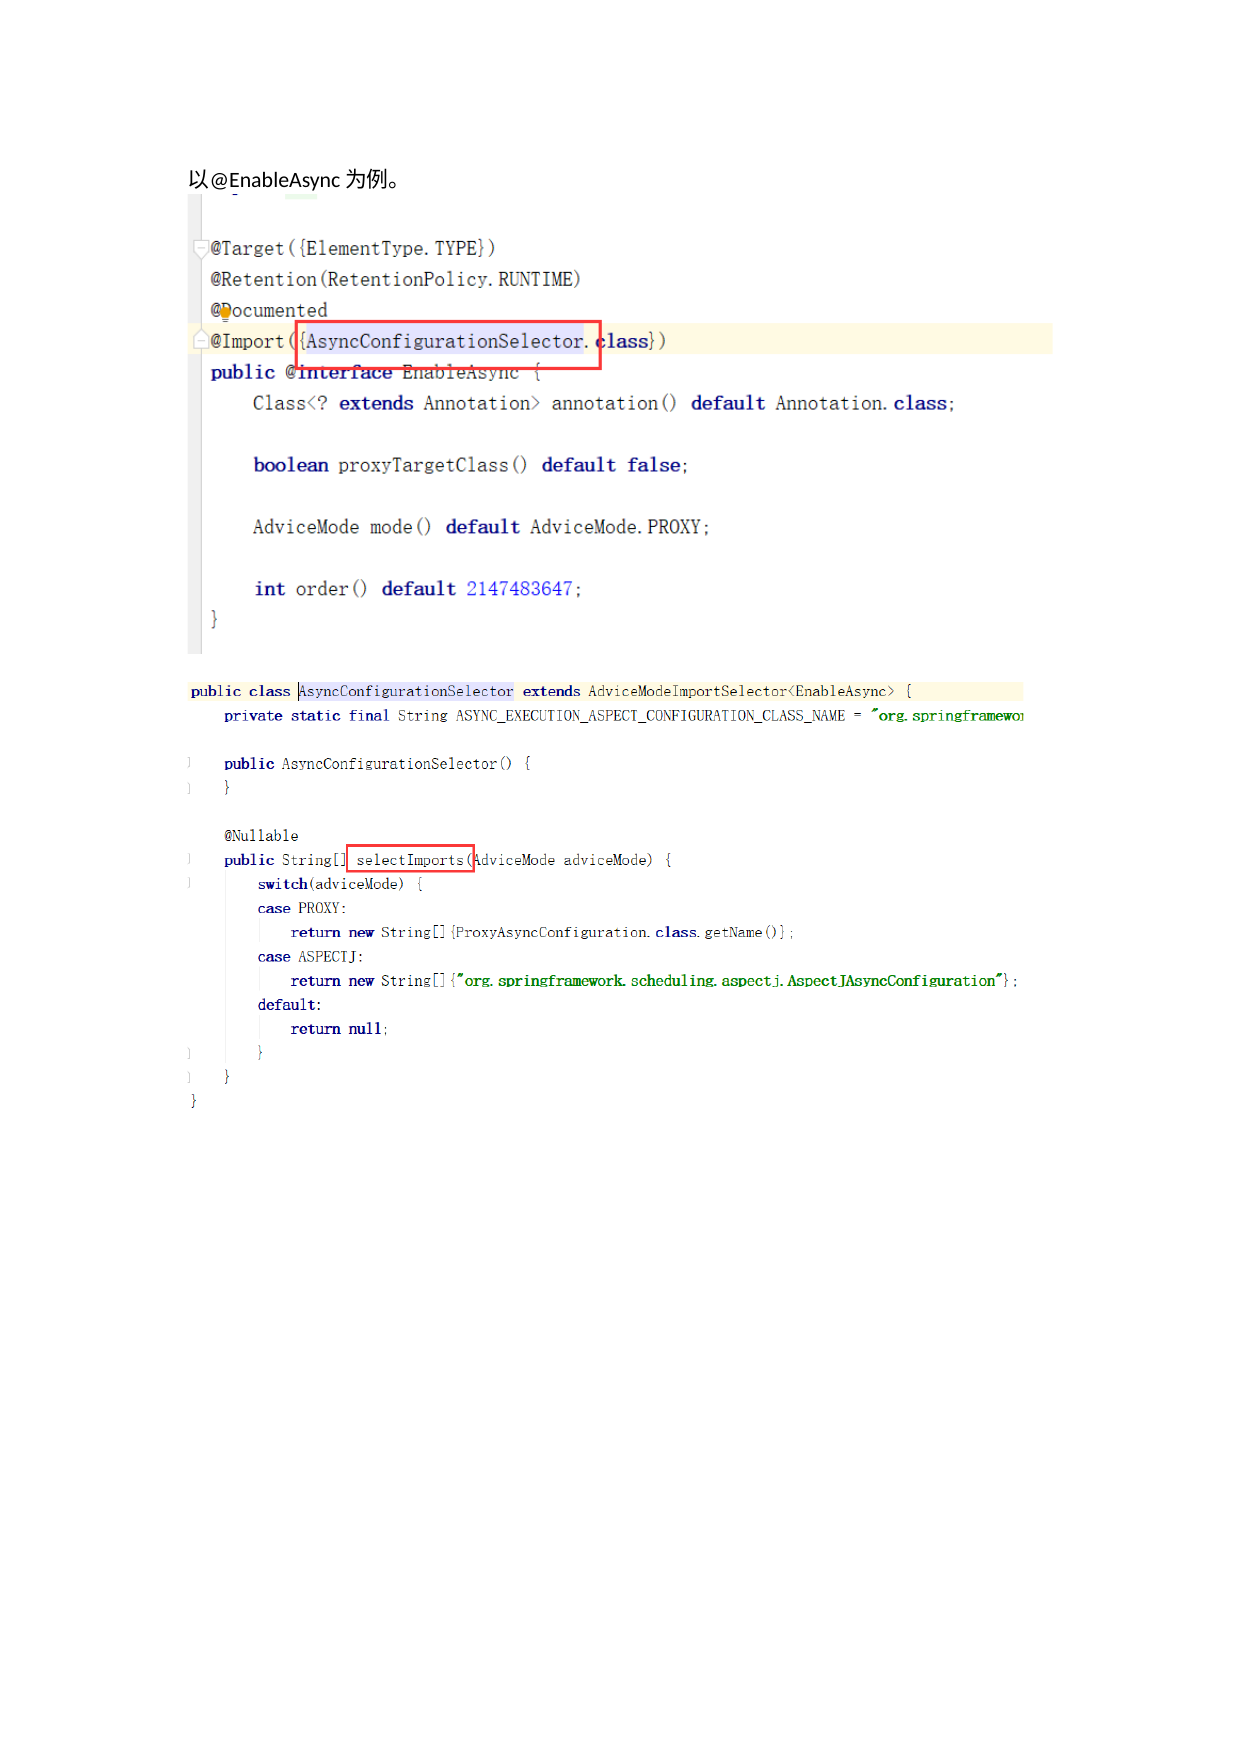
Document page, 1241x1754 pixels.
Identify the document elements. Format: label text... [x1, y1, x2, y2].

picture [187, 682, 1024, 1114]
text 以@EnableAsync为例。 [187, 162, 1053, 194]
picture [187, 194, 1053, 654]
